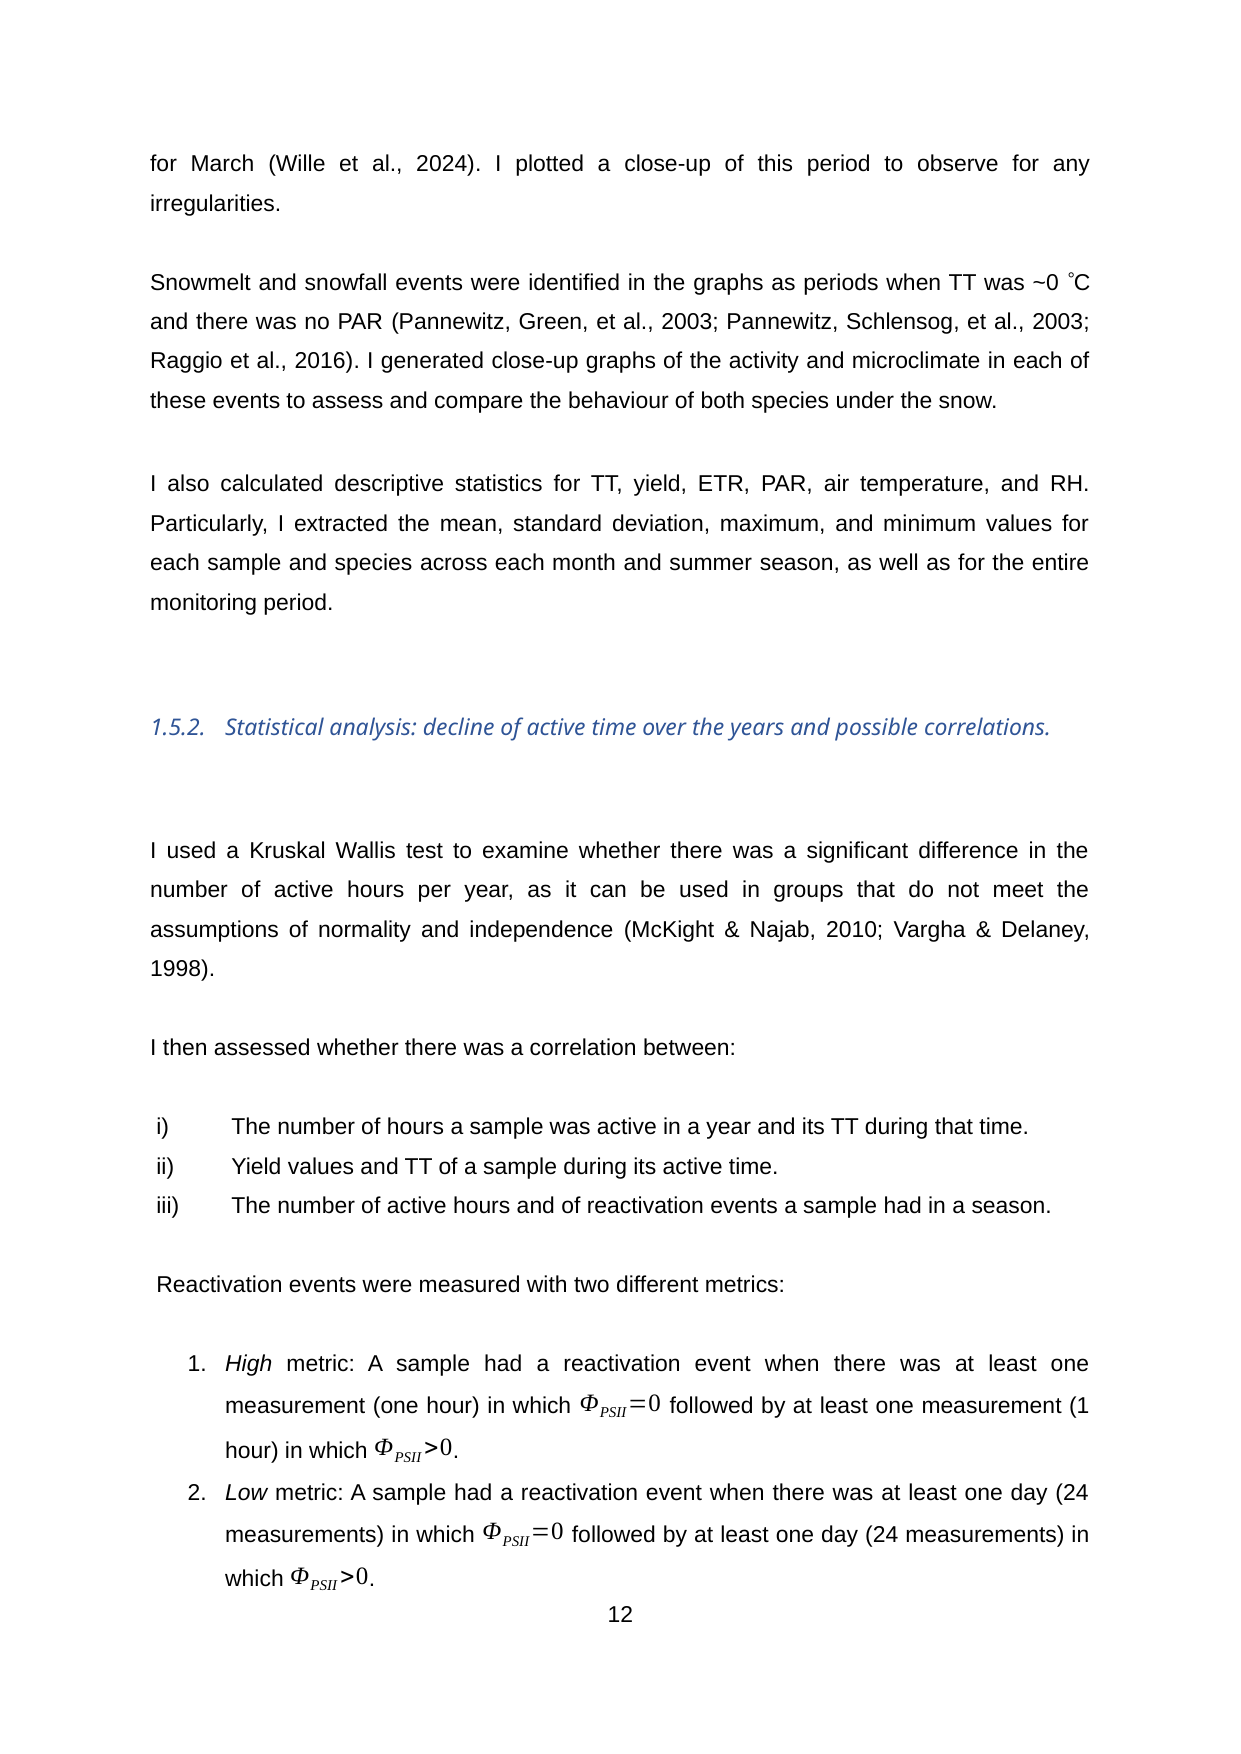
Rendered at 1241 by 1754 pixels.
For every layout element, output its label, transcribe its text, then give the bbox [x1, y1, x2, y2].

text Reactivation events were measured with two different metrics: [156, 1271, 1090, 1297]
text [150, 150, 1090, 216]
text I then assessed whether there was a correlation between: [150, 1034, 1090, 1061]
list The number of hours a sample was active in a year and its TT during that time. [156, 1113, 1090, 1139]
text Snowmelt and snowfall events were identified in the graphs as periods when TT was ~0 C and there was no PAR . I generated close-up graphs of the activity and microclimate in each of these events to assess and compare the behaviour of both species under the snow. [150, 268, 1090, 413]
subtitle I also calculated descriptive statistics for TT, yield, ETR, PAR, air temperature, and RH. Particularly, I extracted the mean, standard deviation, maximum, and minimum values for each sample and species across each month and summer season, as well as for the entire monitoring period. [150, 470, 1090, 615]
text I used a Kruskal Wallis test to examine whether there was a significant difference in the number of active hours per year, as it can be used in groups that do not meet the assumptions of normality and independence . [150, 837, 1090, 982]
subtitle Statistical analysis: decline of active time over the years and possible correlations. [150, 711, 1090, 742]
list High metric: A sample had a reactivation event when there was at least one measurement (one hour) in which followed by at least one measurement (1 hour) in which . [187, 1350, 1090, 1465]
list The number of active hours and of reactivation events a sample had in a season. [156, 1192, 1090, 1218]
list Low metric: A sample had a reactivation event when there was at least one day (24 measurements) in which followed by at least one day (24 measurements) in which . [187, 1478, 1090, 1594]
list Yield values and TT of a sample during its active time. [156, 1153, 1090, 1179]
